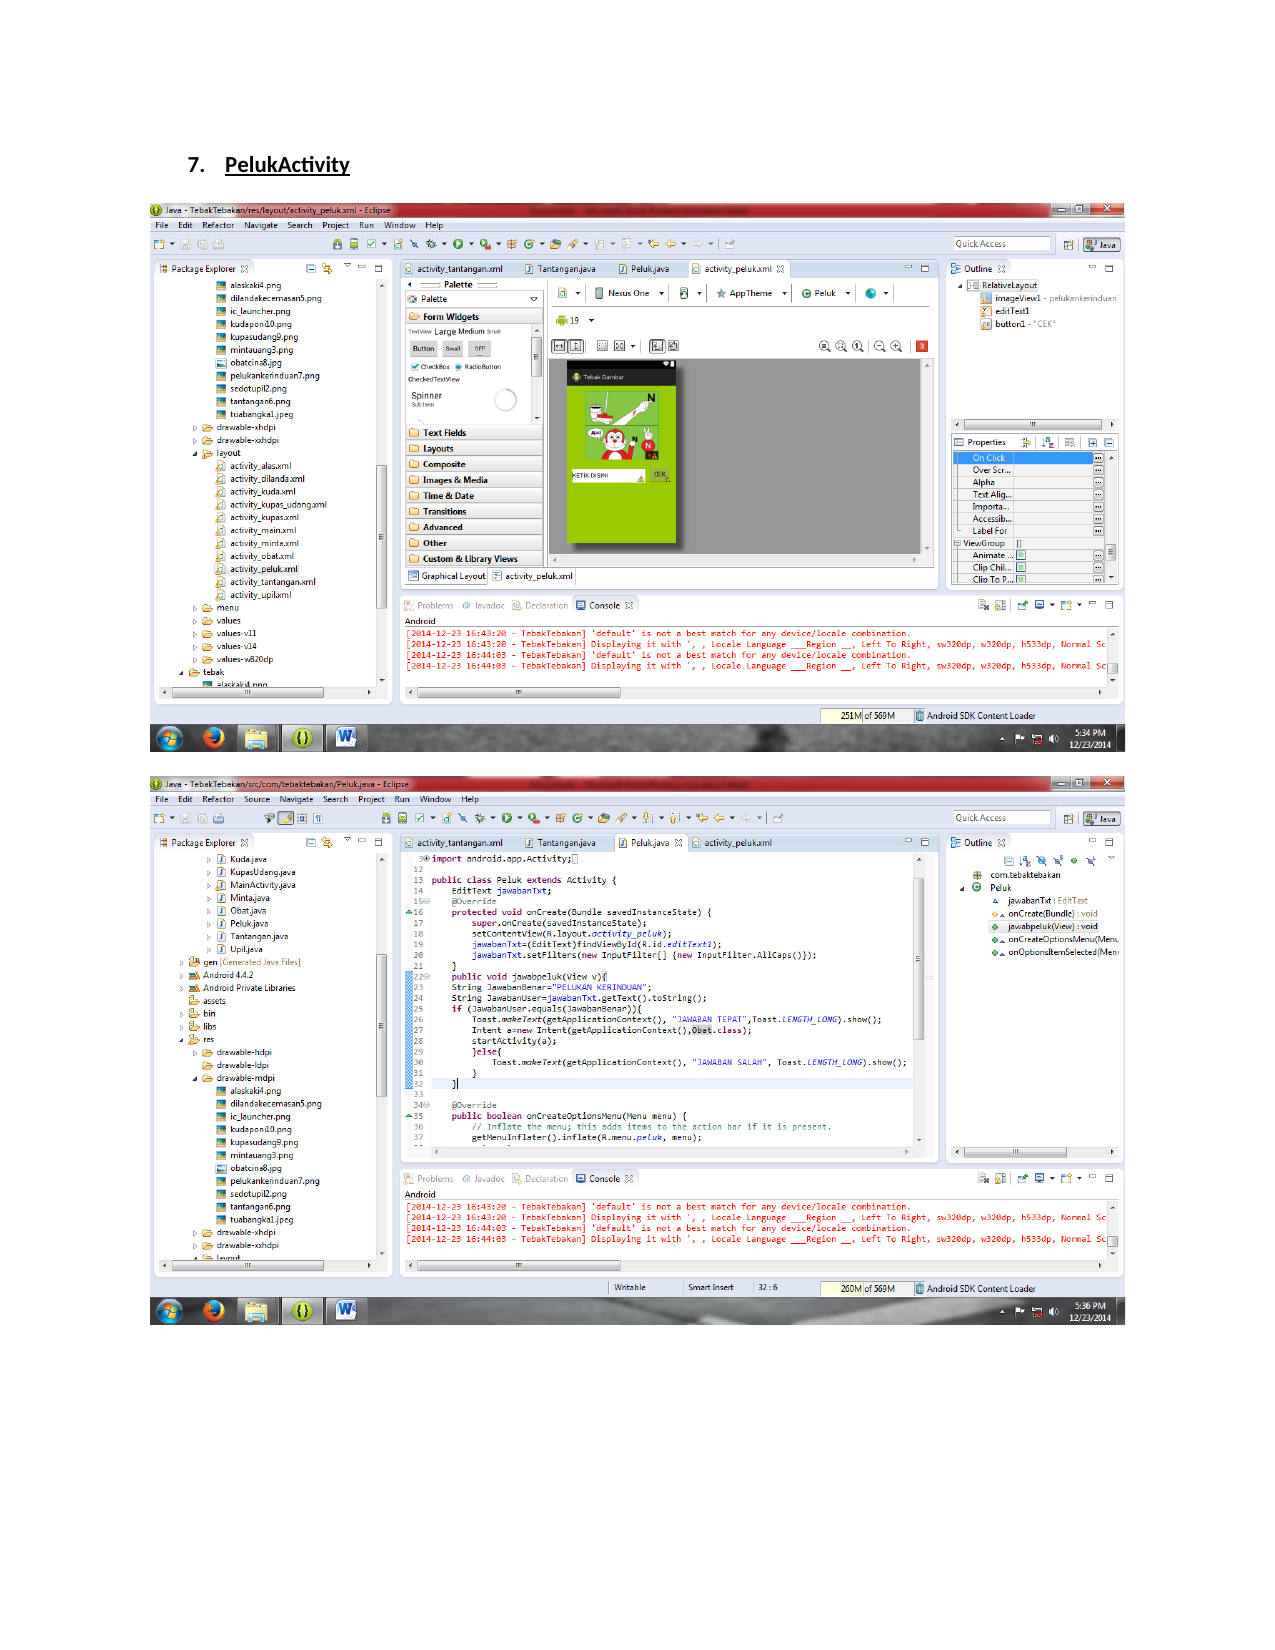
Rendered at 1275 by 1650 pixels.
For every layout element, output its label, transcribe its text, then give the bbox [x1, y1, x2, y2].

picture [150, 203, 1125, 752]
picture [150, 776, 1125, 1325]
list PelukActivity [187, 150, 1125, 178]
